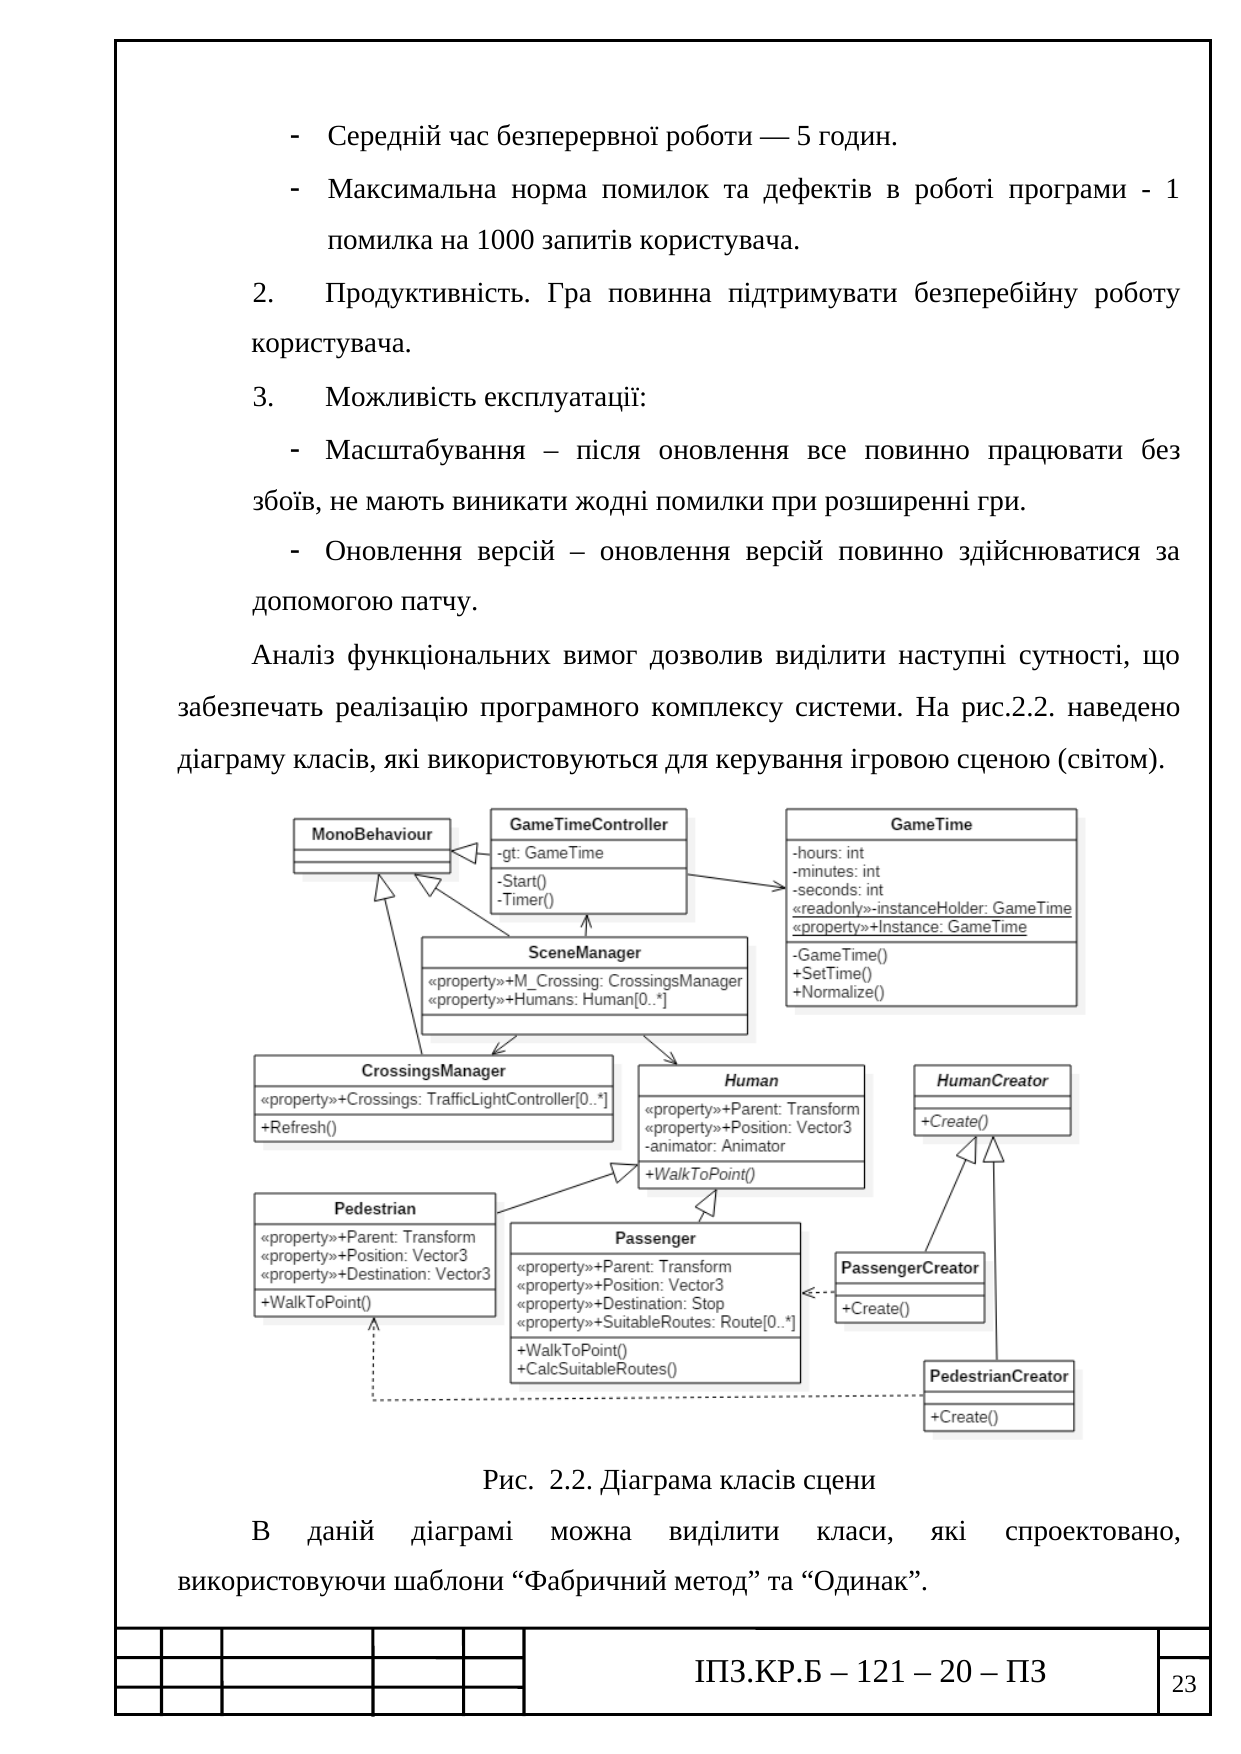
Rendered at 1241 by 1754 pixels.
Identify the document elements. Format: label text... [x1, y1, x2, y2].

text Аналіз функціональних вимог дозволив виділити наступні сутності, що забезпечать реалізацію програмного комплексу системи. На рис.2.2. наведено діаграму класів, які використовуються для керування ігровою сценою (світом). [177, 637, 1181, 774]
picture [251, 792, 1109, 1446]
list Масштабування – після оновлення все повинно працювати без збоїв, не мають виникати жодні помилки при розширенні гри. [252, 432, 1181, 516]
list Оновлення версій – оновлення версій повинно здійснюватися за допомогою патчу. [252, 533, 1181, 617]
list Максимальна норма помилок та дефектів в роботі програми - 1 помилка на 1000 запитів користувача. [290, 172, 1181, 256]
text В даній діаграмі можна виділити класи, які спроектовано, використовуючи шаблони “Фабричний метод” та “Одинак”. [177, 1513, 1181, 1597]
text Рис. 2.2. Діаграма класів сцени [177, 1462, 1181, 1496]
list Можливість експлуатації: [177, 379, 1181, 412]
list Продуктивність. Гра повинна підтримувати безперебійну роботу користувача. [251, 275, 1181, 359]
list Середній час безперервної роботи — 5 годин. [290, 118, 1181, 152]
